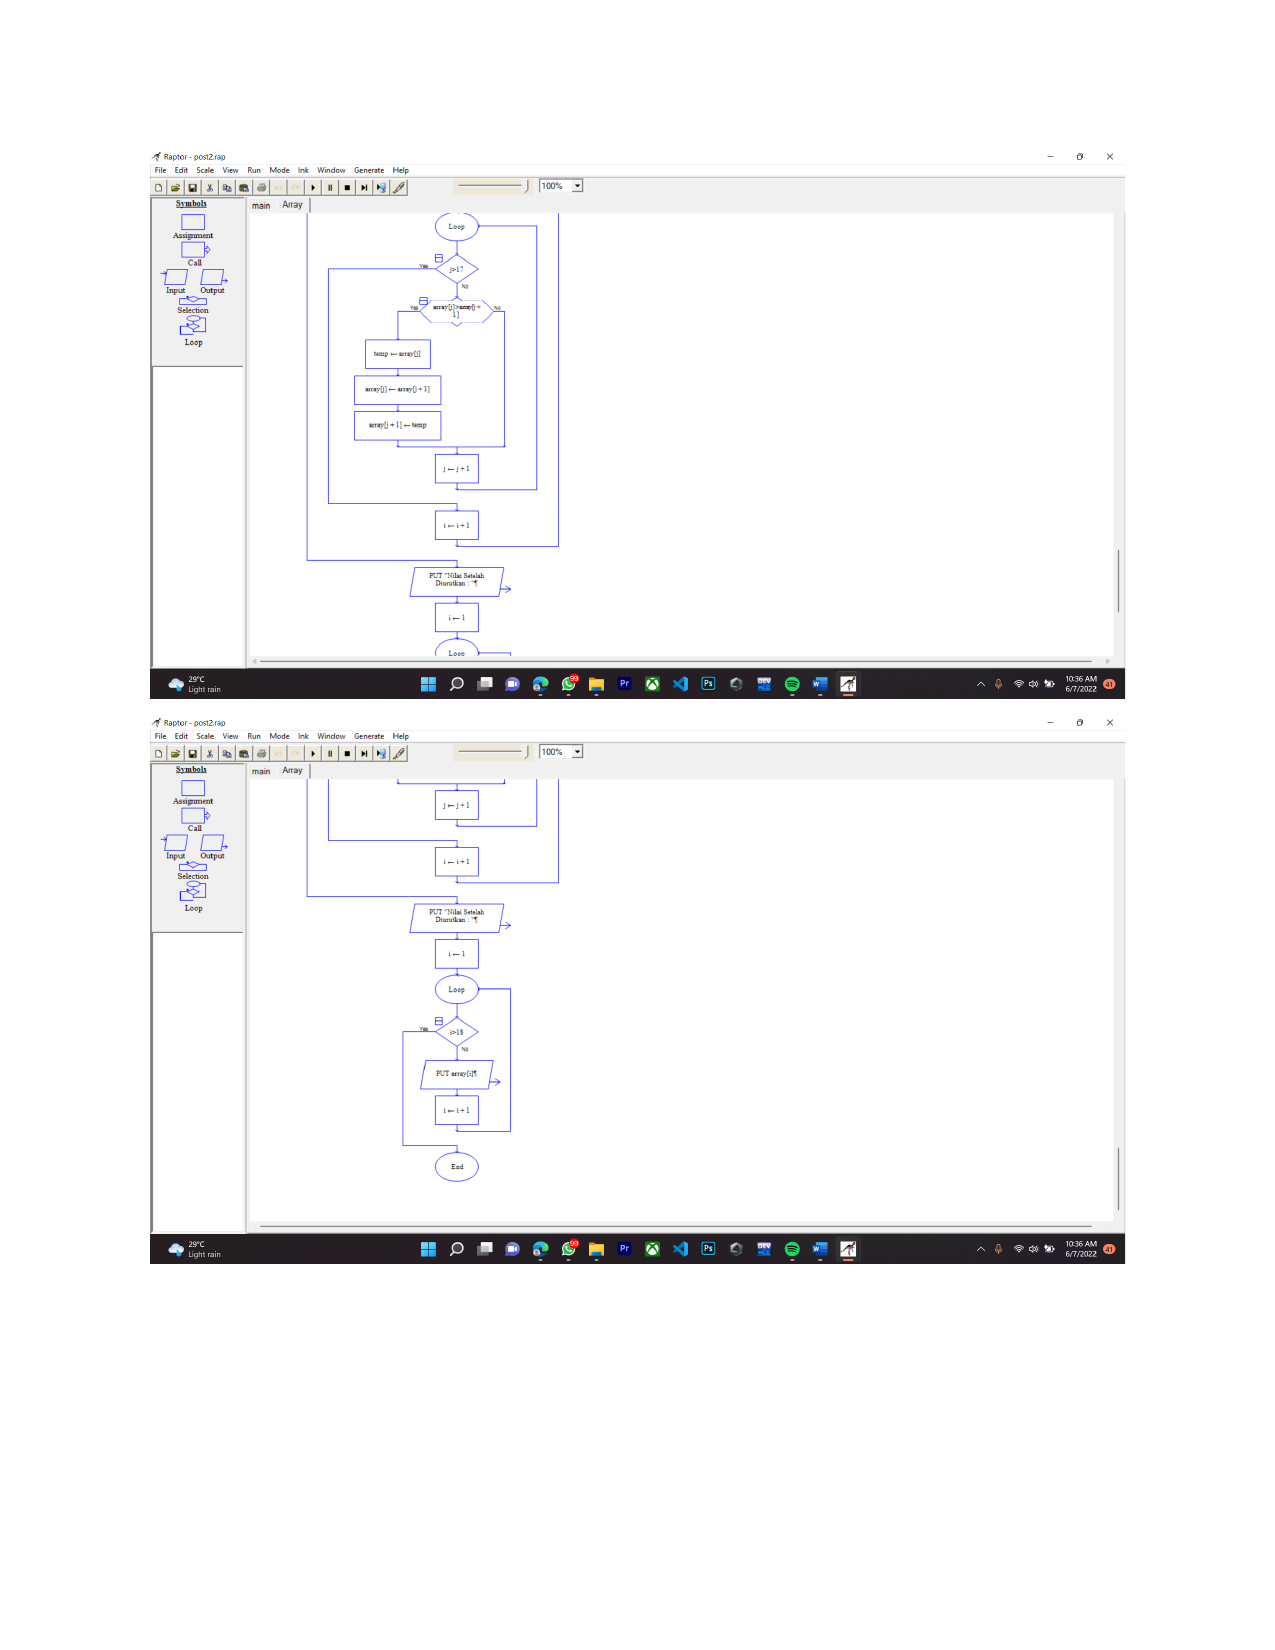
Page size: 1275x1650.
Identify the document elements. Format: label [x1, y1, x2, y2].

picture [150, 715, 1125, 1264]
picture [150, 150, 1125, 699]
